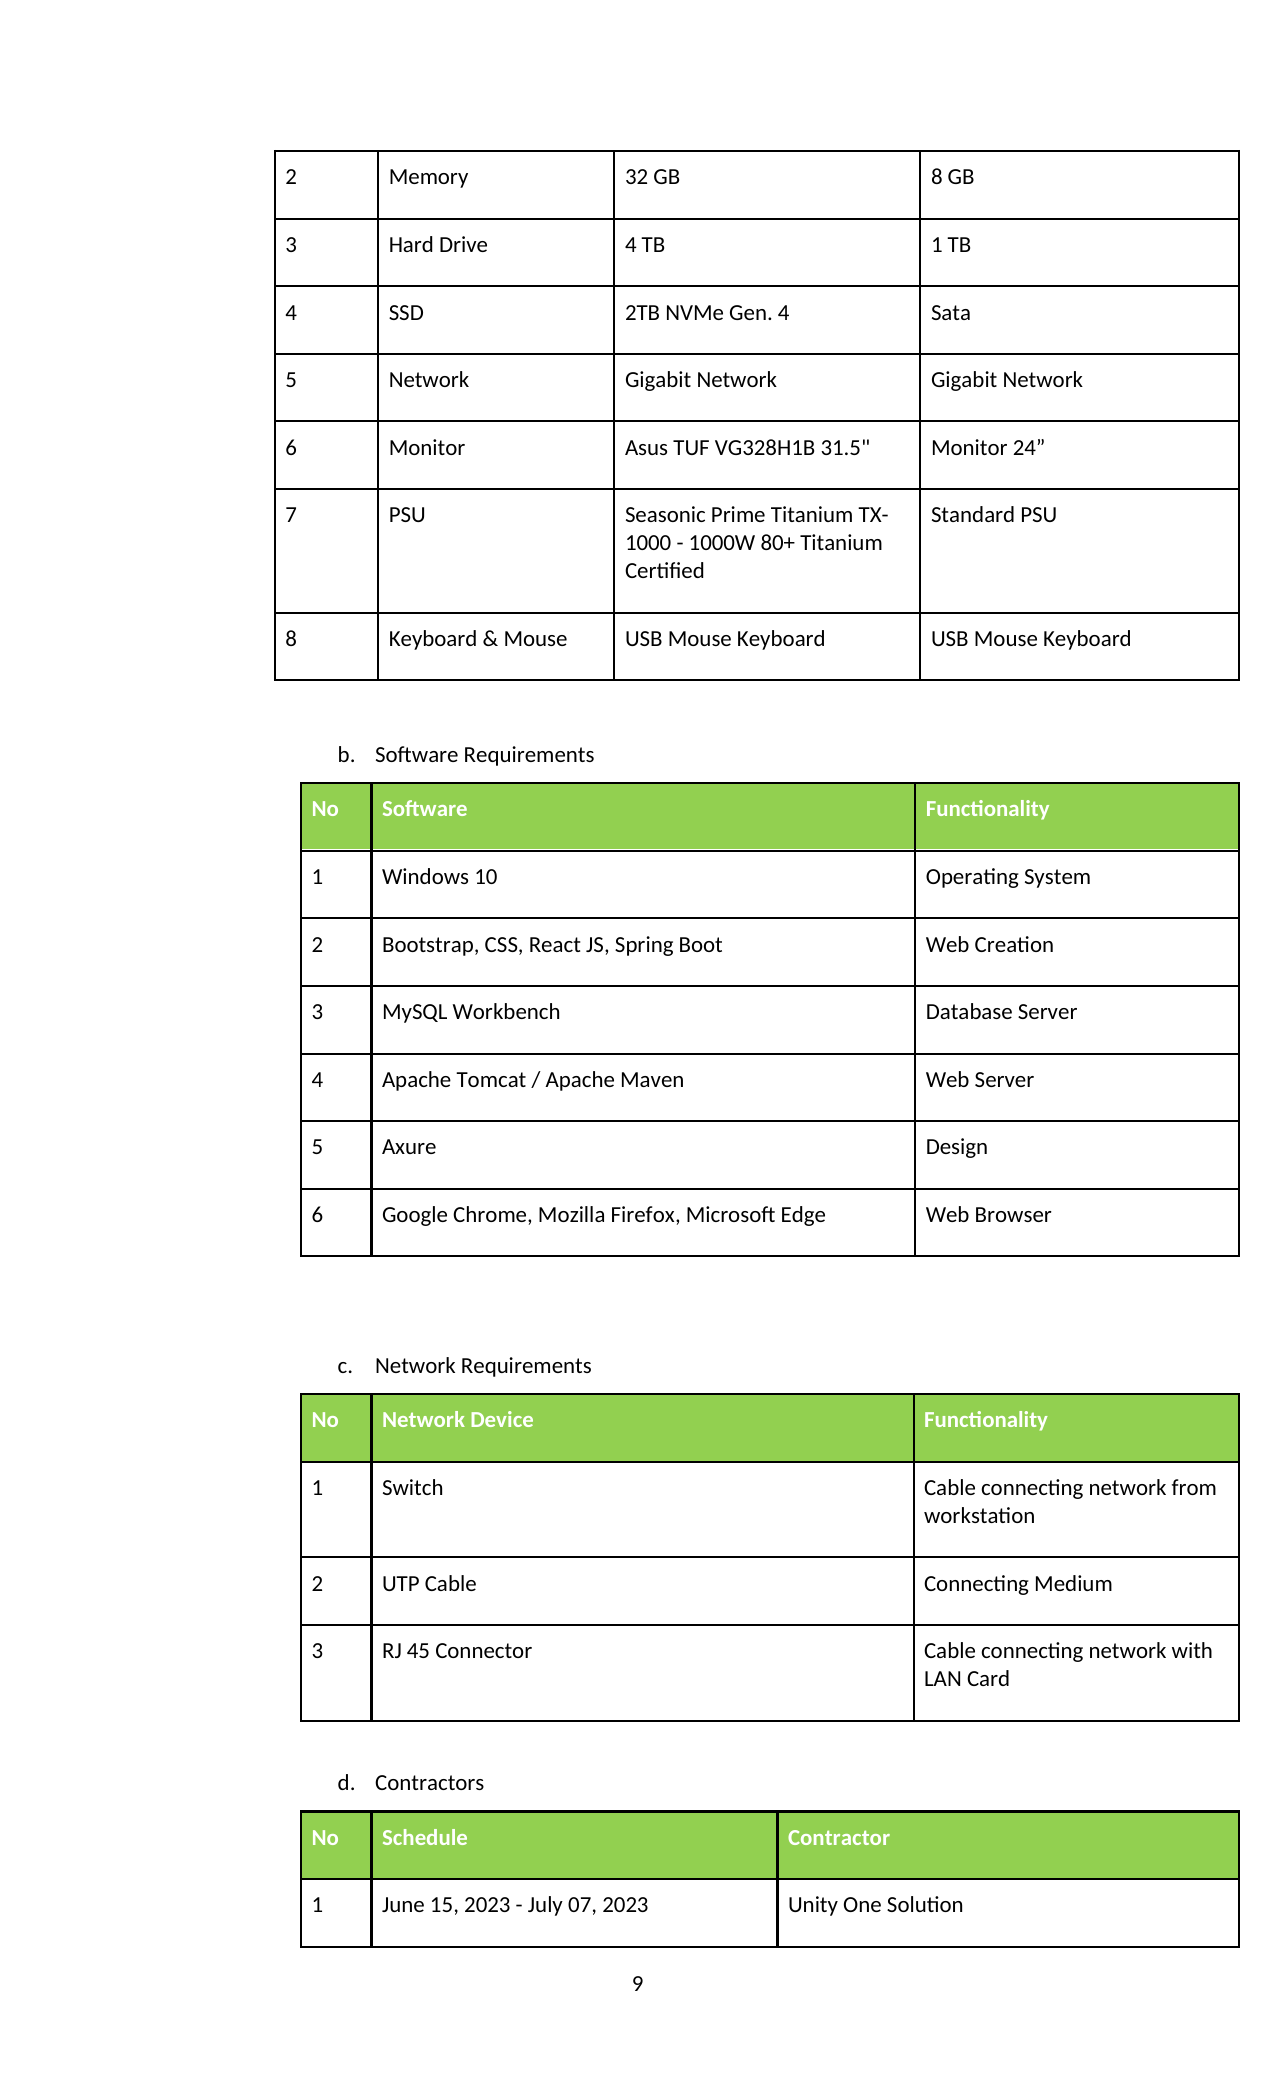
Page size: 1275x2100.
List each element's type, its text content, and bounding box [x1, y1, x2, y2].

table_cell Apache Tomcat / Apache Maven [373, 1055, 914, 1120]
table_cell Windows 10 [373, 852, 914, 917]
table_cell 2 [302, 919, 370, 985]
table_cell 2TB NVMe Gen. 4 [615, 287, 919, 353]
table_header Schedule [373, 1813, 776, 1878]
table_cell Database Server [916, 987, 1238, 1052]
table_cell Asus TUF VG328H1B 31.5" [615, 422, 919, 488]
list Contractors [337, 1768, 1125, 1796]
table_cell 1 [302, 1880, 370, 1946]
table_cell 4 [302, 1055, 370, 1120]
table_cell Cable connecting network with LAN Card [915, 1626, 1238, 1719]
table_cell Standard PSU [921, 490, 1238, 612]
table_header Software [373, 784, 914, 849]
table_cell 7 [276, 490, 377, 612]
table_cell Design [916, 1122, 1238, 1188]
table_cell 6 [276, 422, 377, 488]
table_cell Bootstrap, CSS, React JS, Spring Boot [373, 919, 914, 985]
table_cell Switch [373, 1463, 913, 1556]
table_cell Hard Drive [379, 220, 613, 285]
table_cell Google Chrome, Mozilla Firefox, Microsoft Edge [373, 1190, 914, 1255]
table_cell SSD [379, 287, 613, 353]
table_cell Web Browser [916, 1190, 1238, 1255]
table_header No [302, 1395, 370, 1461]
table_cell Gigabit Network [921, 355, 1238, 420]
table_cell Monitor [379, 422, 613, 488]
table_cell 32 GB [615, 152, 919, 218]
table_cell RJ 45 Connector [373, 1626, 913, 1719]
table_cell 2 [302, 1558, 370, 1624]
table_cell 4 [276, 287, 377, 353]
table_cell MySQL Workbench [373, 987, 914, 1052]
table_cell Keyboard & Mouse [379, 614, 613, 679]
table_cell 8 [276, 614, 377, 679]
table_cell Web Creation [916, 919, 1238, 985]
table_cell 3 [302, 1626, 370, 1719]
table_cell Monitor 24” [921, 422, 1238, 488]
table_header No [302, 1813, 370, 1878]
table_cell 5 [302, 1122, 370, 1188]
table_cell Unity One Solution [779, 1880, 1238, 1946]
table_cell Web Server [916, 1055, 1238, 1120]
table_cell Sata [921, 287, 1238, 353]
table_cell Operating System [916, 852, 1238, 917]
table_cell Seasonic Prime Titanium TX-1000 - 1000W 80+ Titanium Certified [615, 490, 919, 612]
table_cell 8 GB [921, 152, 1238, 218]
table_header Functionality [916, 784, 1238, 849]
table_cell PSU [379, 490, 613, 612]
table_cell Network [379, 355, 613, 420]
table_cell 3 [302, 987, 370, 1052]
table_cell Axure [373, 1122, 914, 1188]
table_cell 4 TB [615, 220, 919, 285]
table_cell 1 [302, 852, 370, 917]
table_header No [302, 784, 370, 849]
table_cell 2 [276, 152, 377, 218]
table_cell Gigabit Network [615, 355, 919, 420]
table_cell Cable connecting network from workstation [915, 1463, 1238, 1556]
table_header Contractor [779, 1813, 1238, 1878]
table_cell USB Mouse Keyboard [921, 614, 1238, 679]
table_cell 3 [276, 220, 377, 285]
table_cell Connecting Medium [915, 1558, 1238, 1624]
table_cell UTP Cable [373, 1558, 913, 1624]
table_cell Memory [379, 152, 613, 218]
table_cell 5 [276, 355, 377, 420]
table_cell 1 [302, 1463, 370, 1556]
table_cell June 15, 2023 - July 07, 2023 [373, 1880, 776, 1946]
list Network Requirements [337, 1351, 1125, 1379]
table_header Network Device [373, 1395, 913, 1461]
list Software Requirements [337, 740, 1125, 768]
table_cell USB Mouse Keyboard [615, 614, 919, 679]
table_cell 1 TB [921, 220, 1238, 285]
table_cell 6 [302, 1190, 370, 1255]
table_header Functionality [915, 1395, 1238, 1461]
